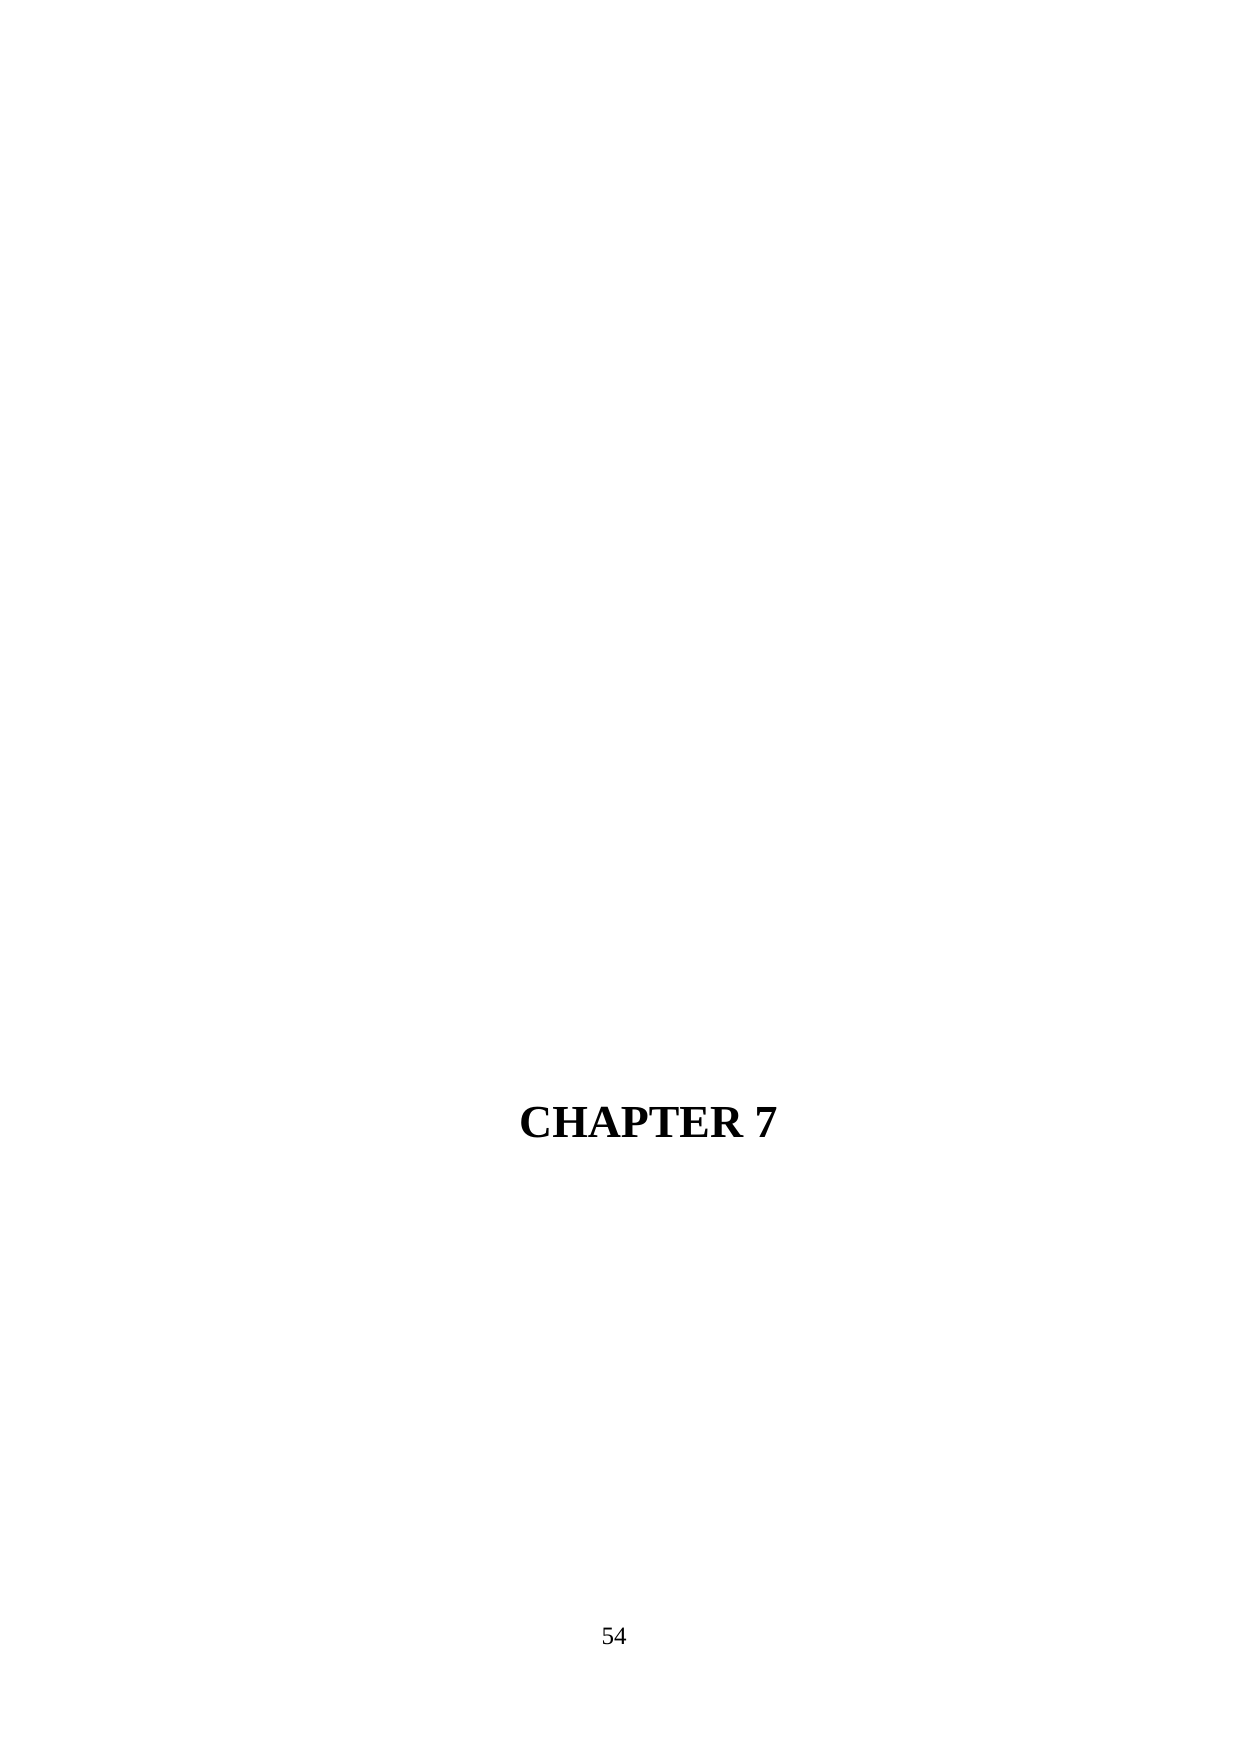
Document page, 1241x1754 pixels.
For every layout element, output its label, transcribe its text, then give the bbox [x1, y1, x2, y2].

text CHAPTER 7 [125, 1094, 1103, 1147]
